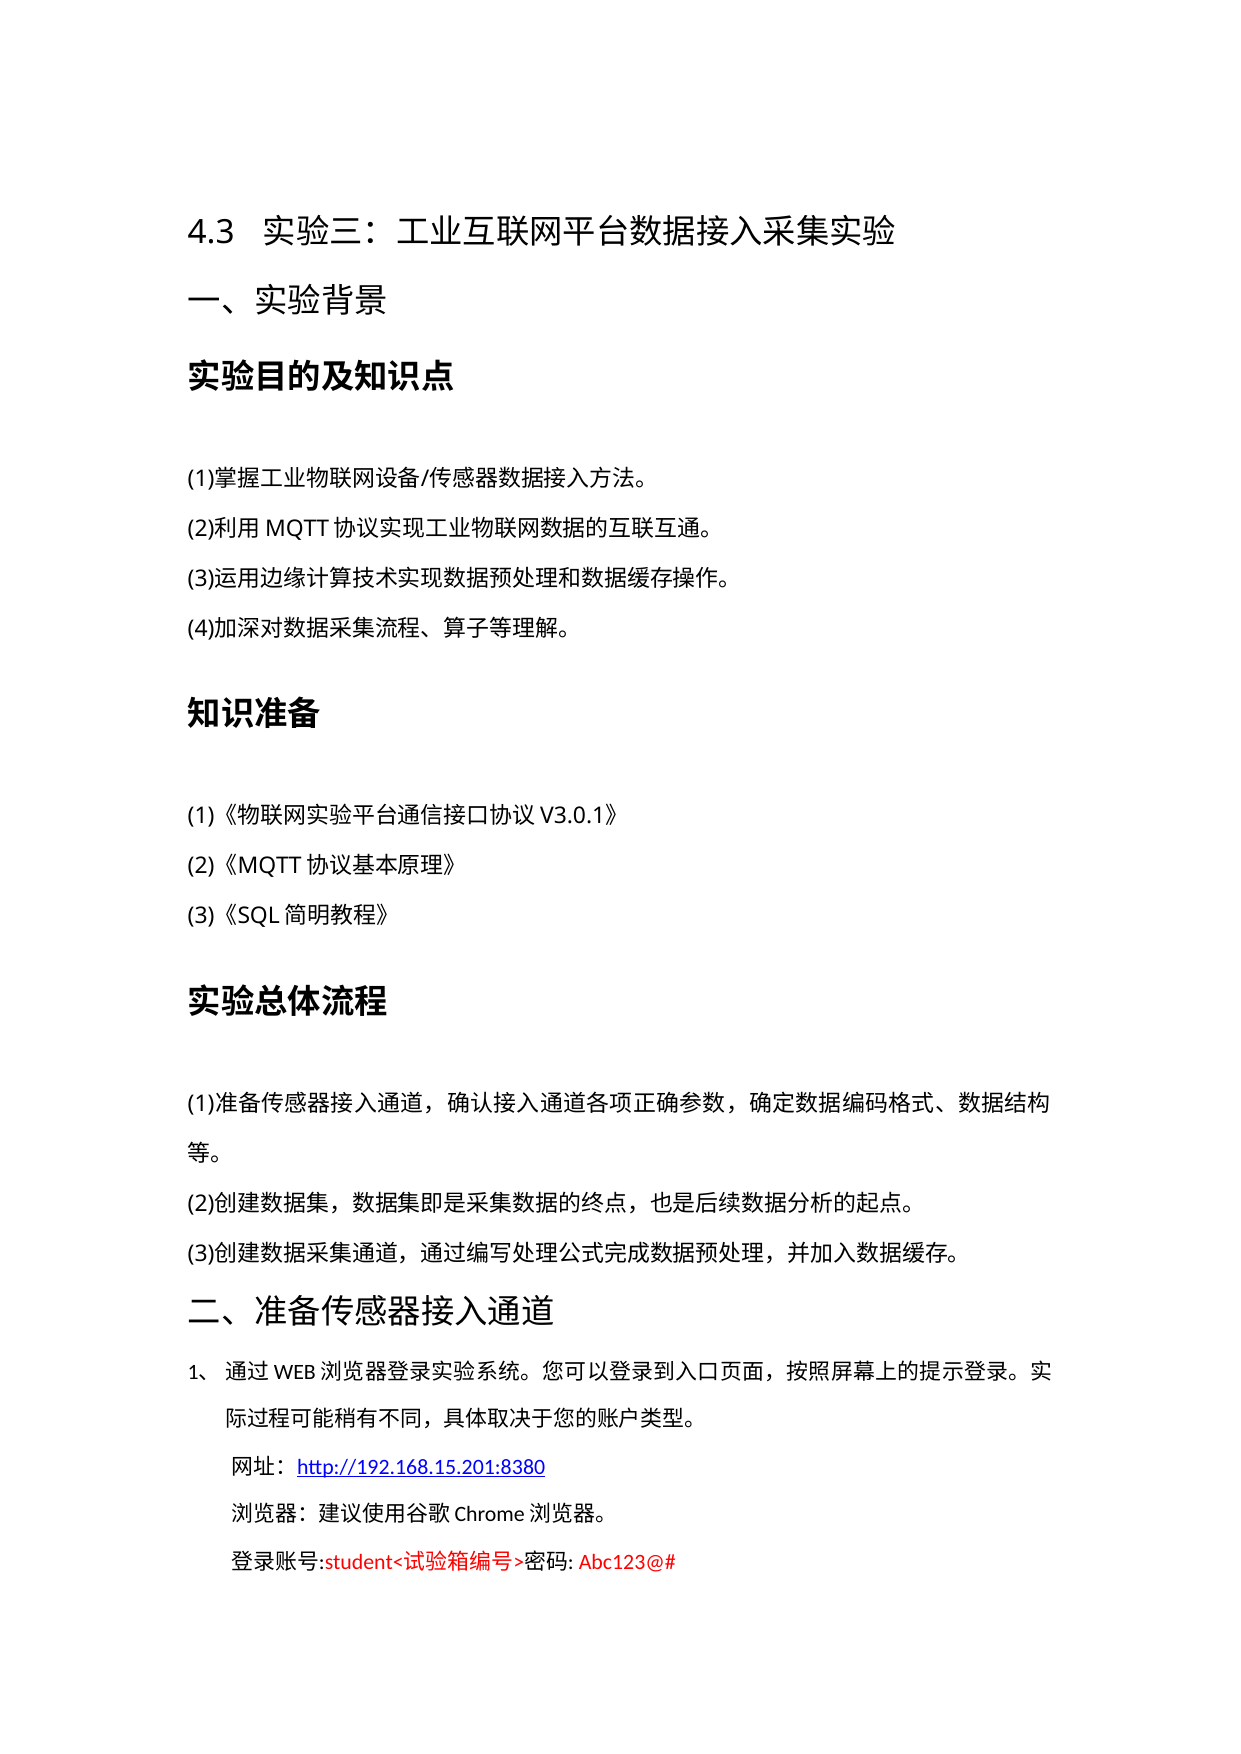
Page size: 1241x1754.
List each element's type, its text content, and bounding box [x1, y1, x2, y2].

text (1)《物联网实验平台通信接口协议V3.0.1》 [187, 797, 1053, 831]
subtitle 实验目的及知识点 [187, 349, 1053, 398]
text 网址：http://192.168.15.201:8380 [187, 1449, 1053, 1480]
text 登录账号:student<试验箱编号>密码: Abc123@# [187, 1544, 1053, 1575]
subtitle 知识准备 [187, 687, 1053, 735]
text (2)创建数据集，数据集即是采集数据的终点，也是后续数据分析的起点。 [187, 1184, 1053, 1218]
text (2)《MQTT协议基本原理》 [187, 847, 1053, 881]
list 通过WEB浏览器登录实验系统。您可以登录到入口页面，按照屏幕上的提示登录。实际过程可能稍有不同，具体取决于您的账户类型。 [187, 1354, 1053, 1433]
text (3)创建数据采集通道，通过编写处理公式完成数据预处理，并加入数据缓存。 [187, 1234, 1053, 1268]
list 实验三：工业互联网平台数据接入采集实验 [187, 205, 1053, 253]
text 一、实验背景 [187, 274, 1053, 322]
text (4)加深对数据采集流程、算子等理解。 [187, 610, 1053, 643]
text (2)利用MQTT协议实现工业物联网数据的互联互通。 [187, 510, 1053, 543]
text 二、准备传感器接入通道 [187, 1284, 1053, 1333]
subtitle 实验总体流程 [187, 974, 1053, 1023]
text (3)运用边缘计算技术实现数据预处理和数据缓存操作。 [187, 560, 1053, 593]
text (1)掌握工业物联网设备/传感器数据接入方法。 [187, 460, 1053, 493]
text (3)《SQL简明教程》 [187, 897, 1053, 931]
text (1)准备传感器接入通道，确认接入通道各项正确参数，确定数据编码格式、数据结构等。 [187, 1085, 1053, 1168]
text 浏览器：建议使用谷歌Chrome浏览器。 [187, 1496, 1053, 1528]
